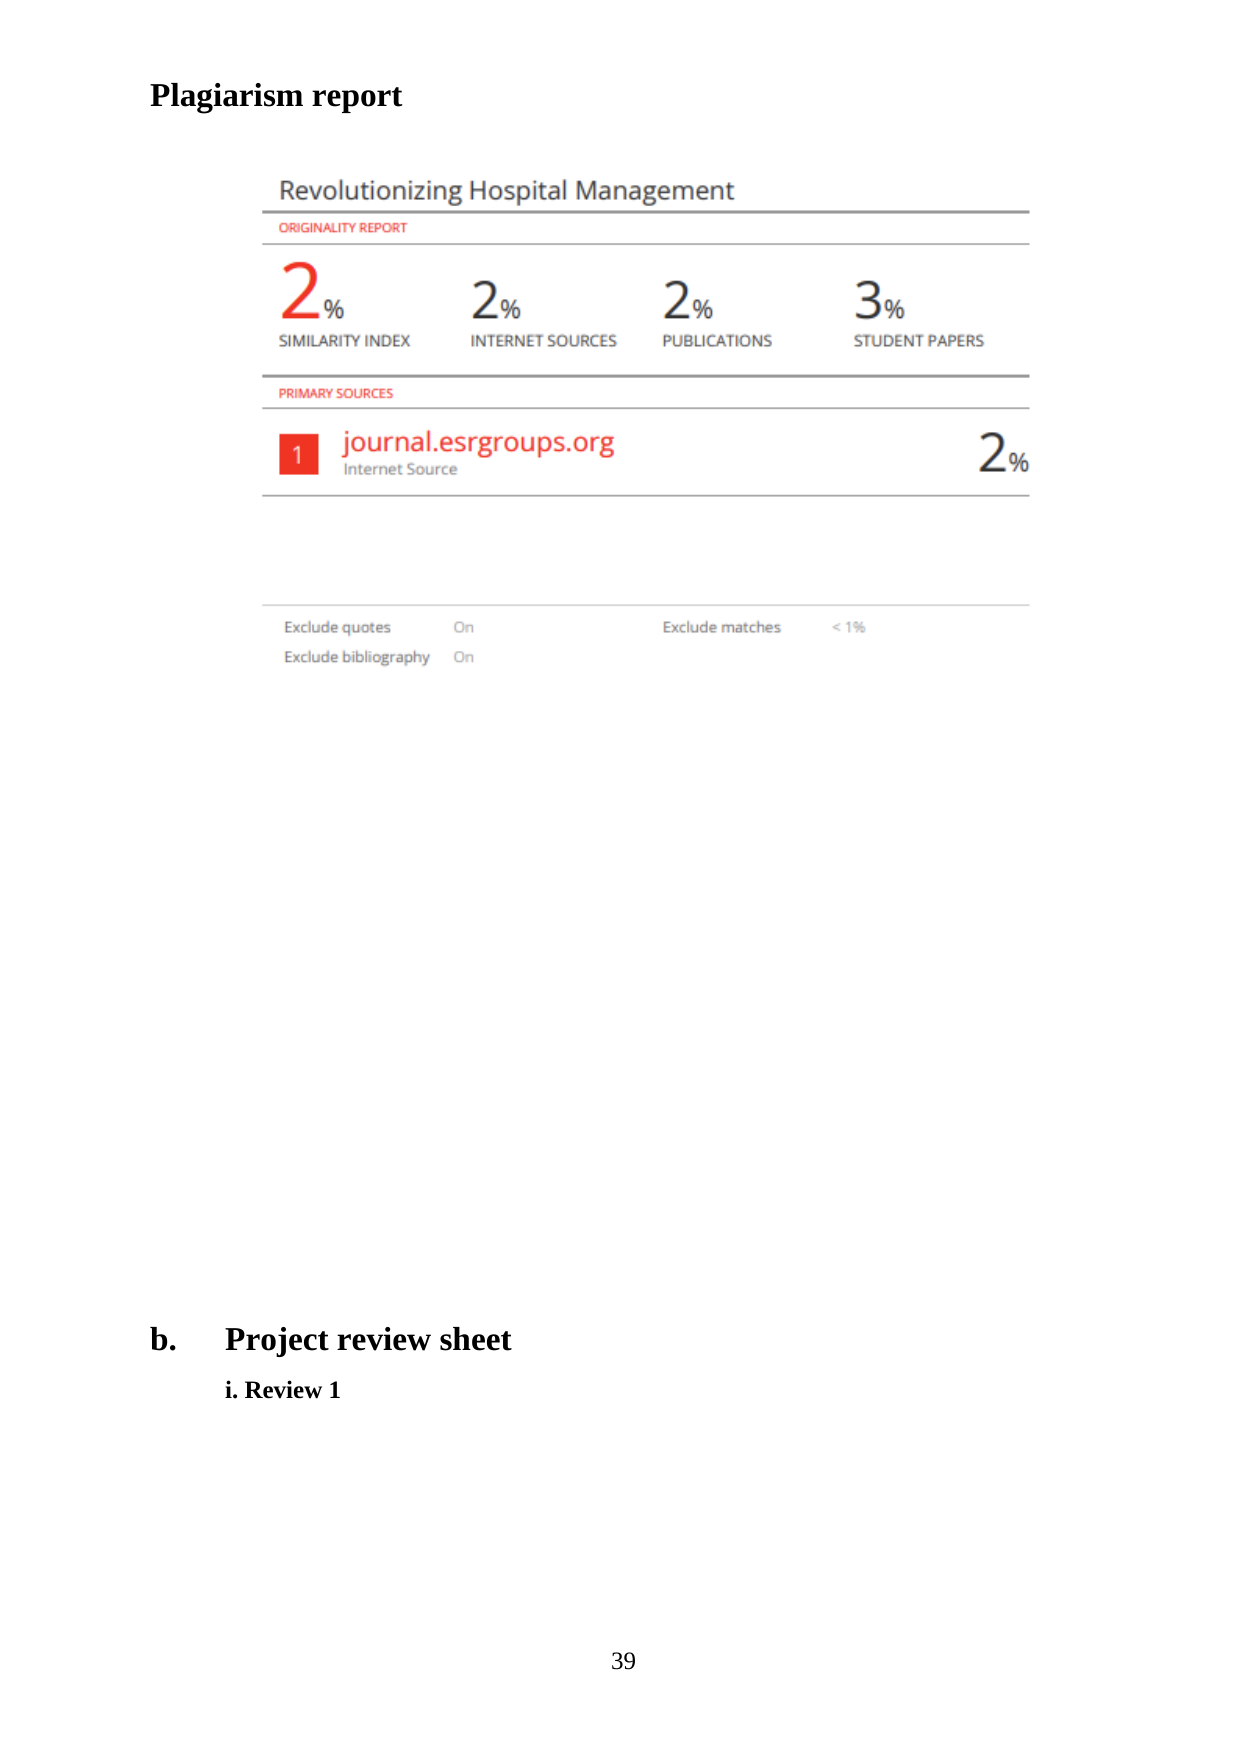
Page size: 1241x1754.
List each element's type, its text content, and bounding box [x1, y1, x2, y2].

text i. Review 1 [150, 1375, 1090, 1404]
subtitle Plagiarism report [150, 75, 1087, 113]
picture [225, 131, 1197, 1244]
subtitle Project review sheet [150, 1319, 1087, 1357]
